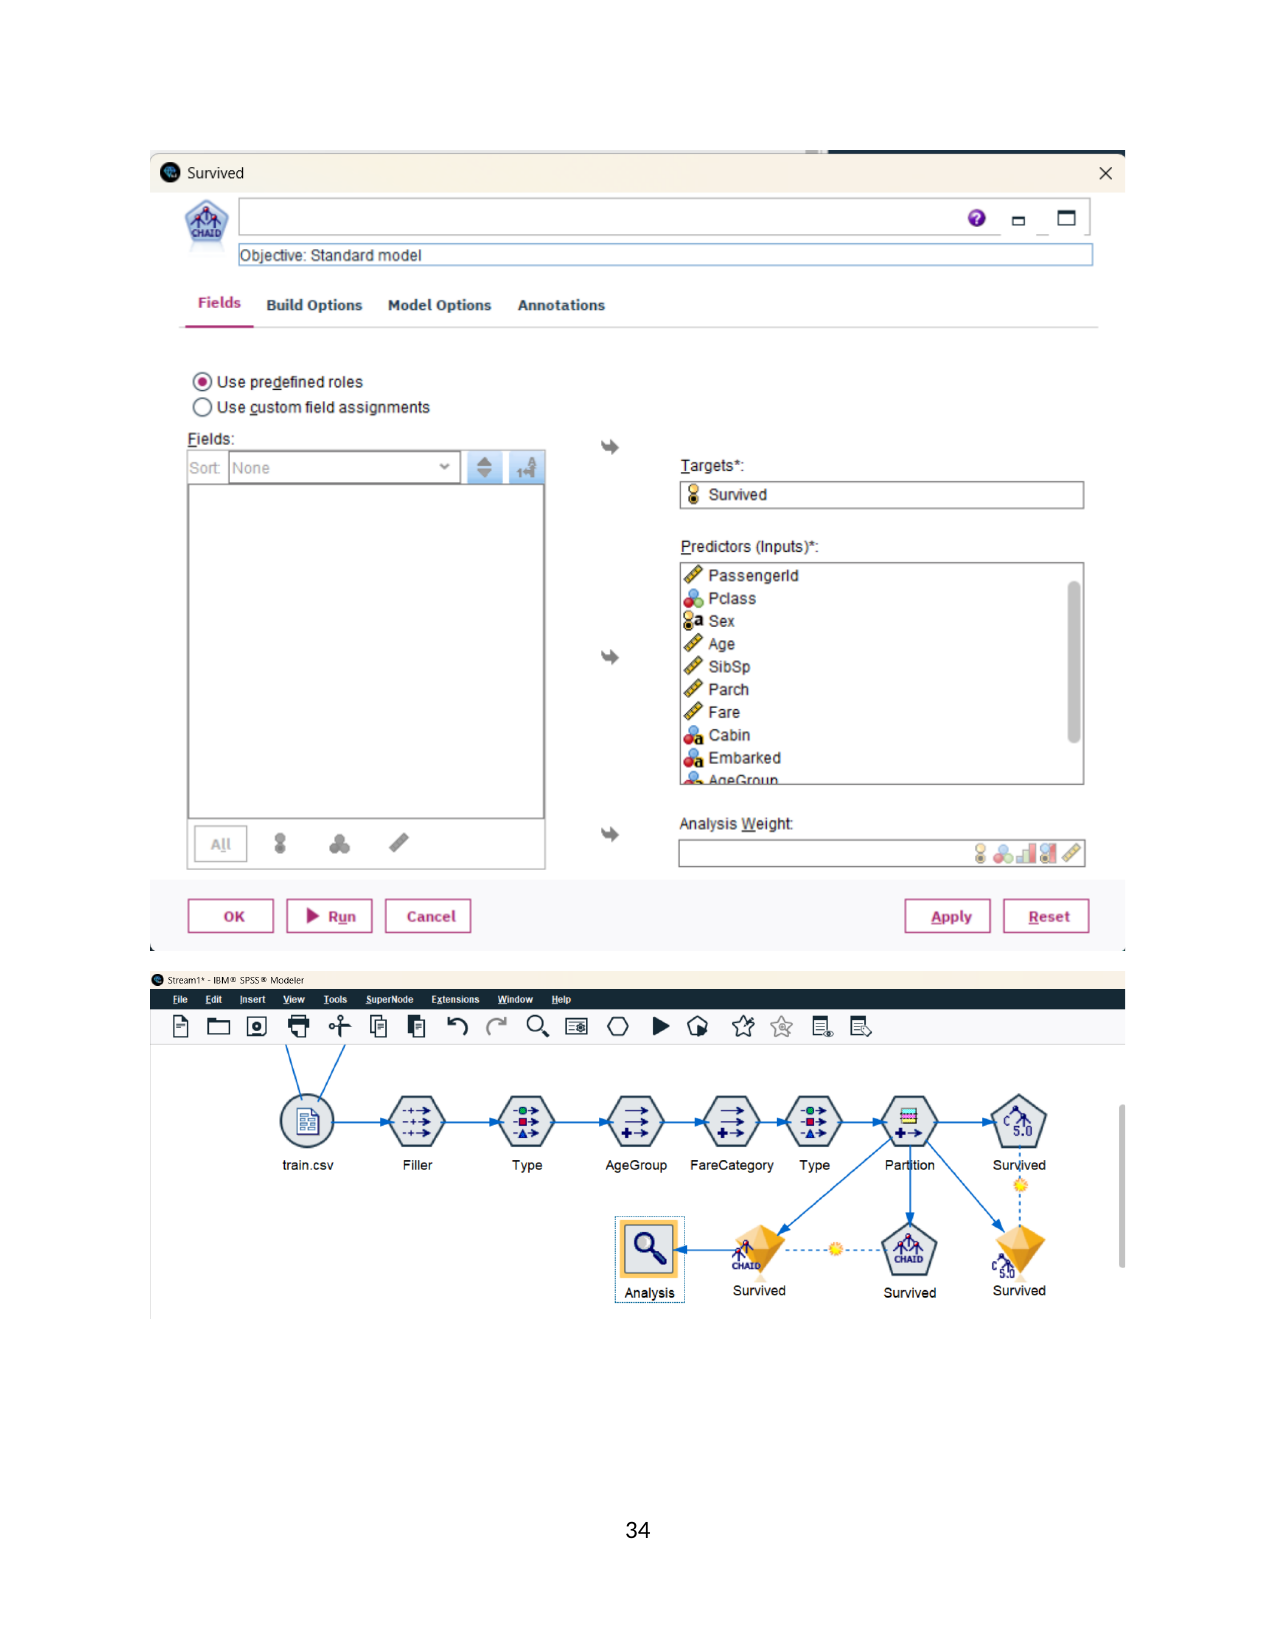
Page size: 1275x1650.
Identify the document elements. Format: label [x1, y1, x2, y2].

picture [150, 971, 1125, 1319]
picture [150, 150, 1125, 951]
